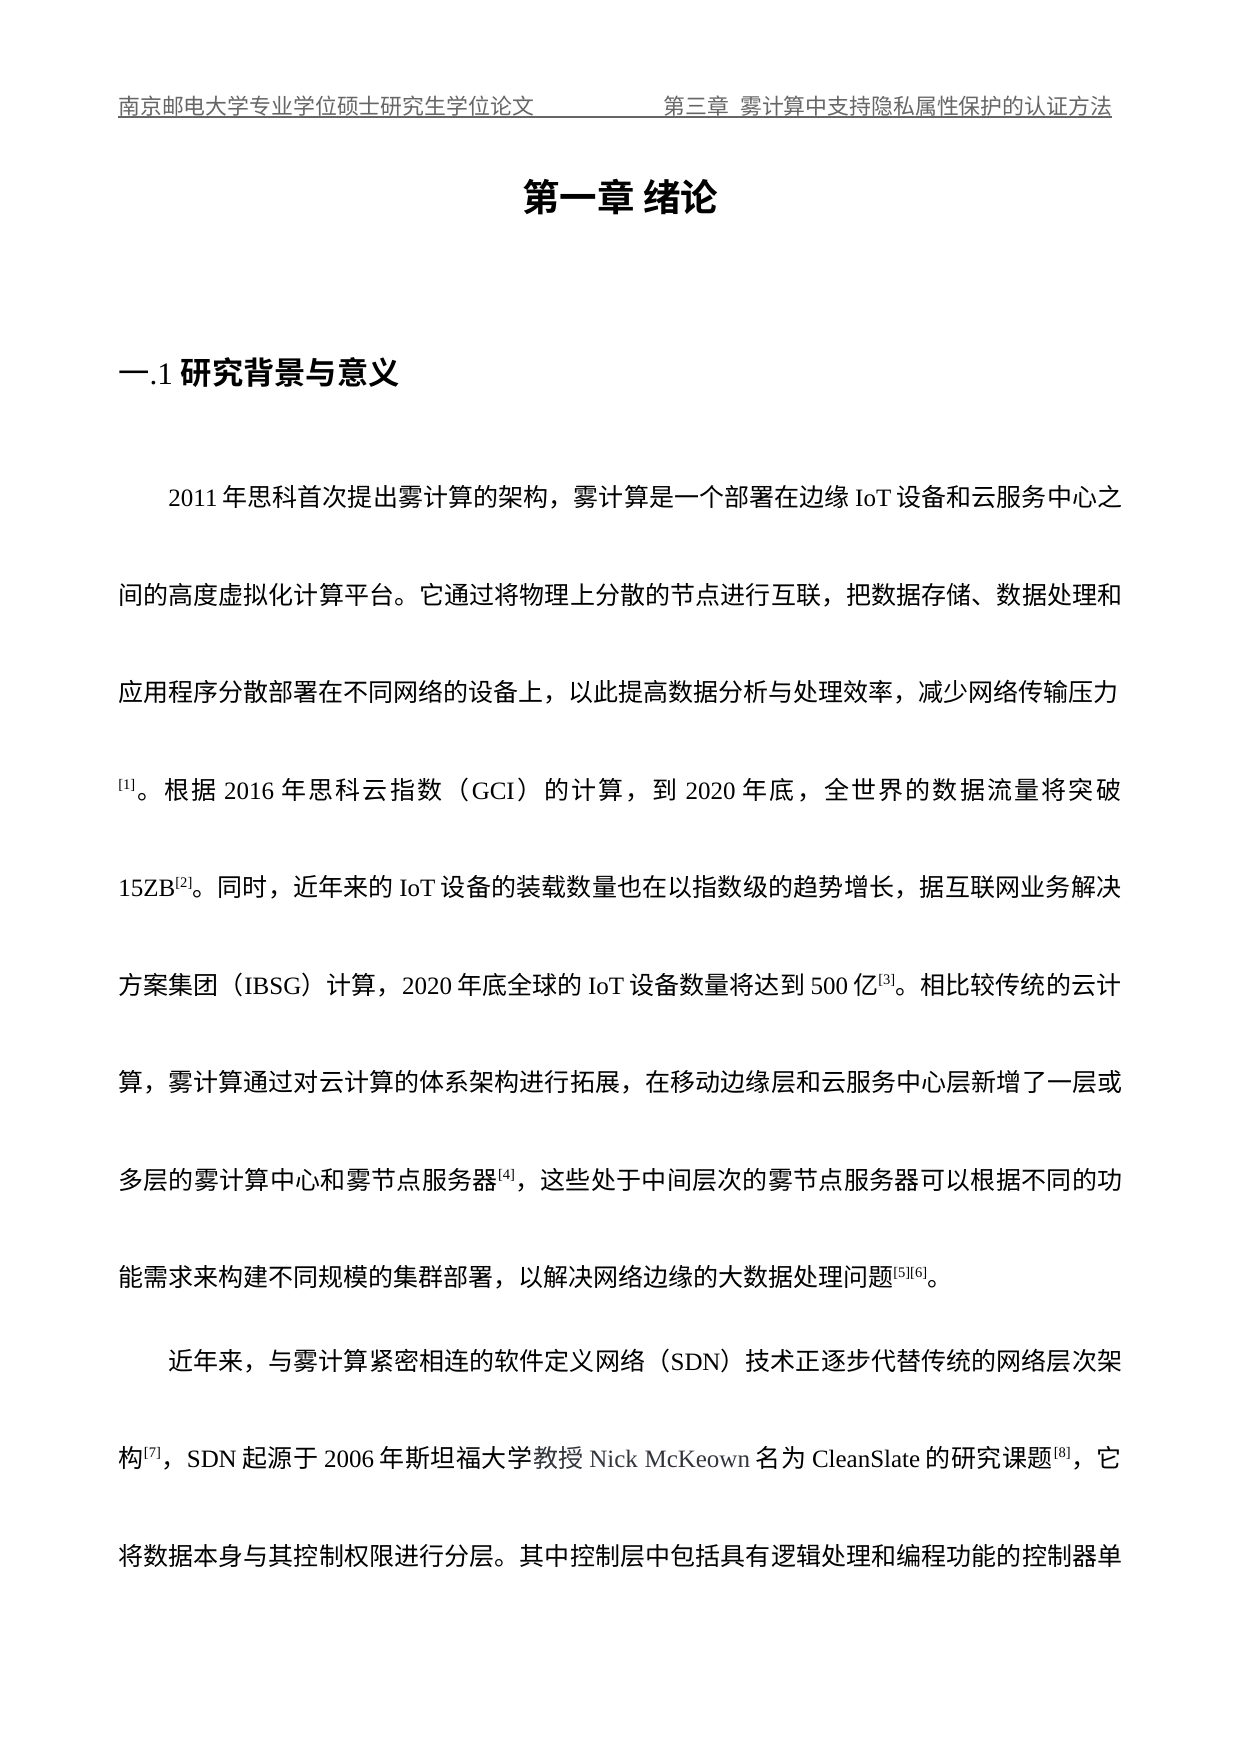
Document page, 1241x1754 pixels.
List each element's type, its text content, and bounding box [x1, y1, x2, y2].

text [118, 1327, 1122, 1587]
text 2011年思科首次提出雾计算的架构，雾计算是一个部署在边缘IoT设备和云服务中心之间的高度虚拟化计算平台。它通过将物理上分散的节点进行互联，把数据存储、数据处理和应用程序分散部署在不同网络的设备上，以此提高数据分析与处理效率，减少网络传输压力[1]。根据2016年思科云指数（GCI）的计算，到2020年底，全世界的数据流量将突破15ZB[2]。同时，近年来的IoT设备的装载数量也在以指数级的趋势增长，据互联网业务解决方案集团（IBSG）计算，2020年底全球的IoT设备数量将达到500亿[3]。相比较传统的云计算，雾计算通过对云计算的体系架构进行拓展，在移动边缘层和云服务中心层新增了一层或多层的雾计算中心和雾节点服务器[4]，这些处于中间层次的雾节点服务器可以根据不同的功能需求来构建不同规模的集群部署，以解决网络边缘的大数据处理问题[5][6]。 [118, 463, 1122, 1308]
subtitle 绪论 [118, 163, 1122, 228]
text 研究背景与意义 [118, 338, 1122, 403]
